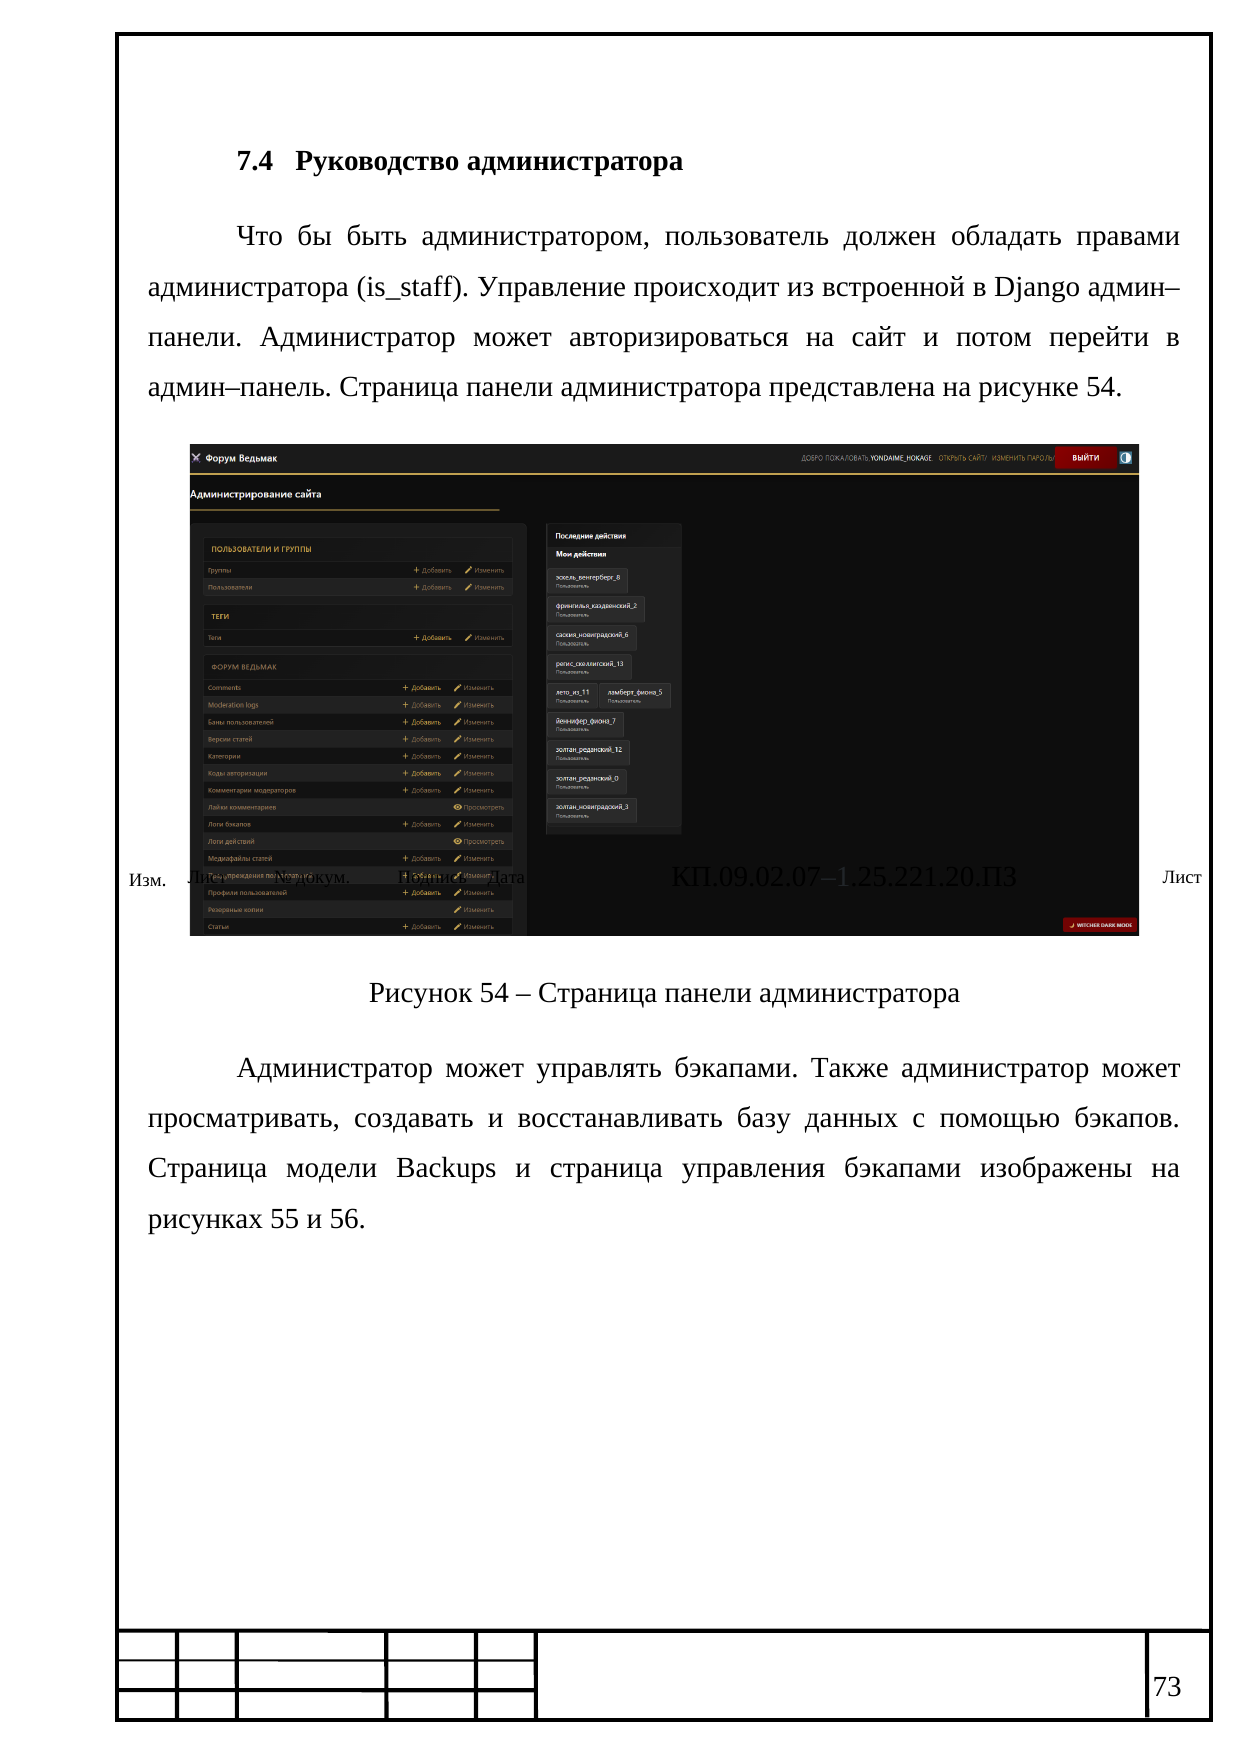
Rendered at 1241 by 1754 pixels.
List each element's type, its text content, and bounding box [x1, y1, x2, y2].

text Рисунок 54 – Страница панели администратора [148, 975, 1181, 1008]
text Что бы быть администратором, пользователь должен обладать правами администратора (is_staff). Управление происходит из встроенной в Django админ–панели. Администратор может авторизироваться на сайт и потом перейти в админ–панель. Страница панели администратора представлена на рисунке 54. [148, 218, 1181, 403]
list Руководство администратора [148, 143, 1181, 177]
text Администратор может управлять бэкапами. Также администратор может просматривать, создавать и восстанавливать базу данных с помощью бэкапов. Страница модели Backups и страница управления бэкапами изображены на рисунках 55 и 56. [148, 1050, 1181, 1234]
picture [189, 444, 1140, 936]
